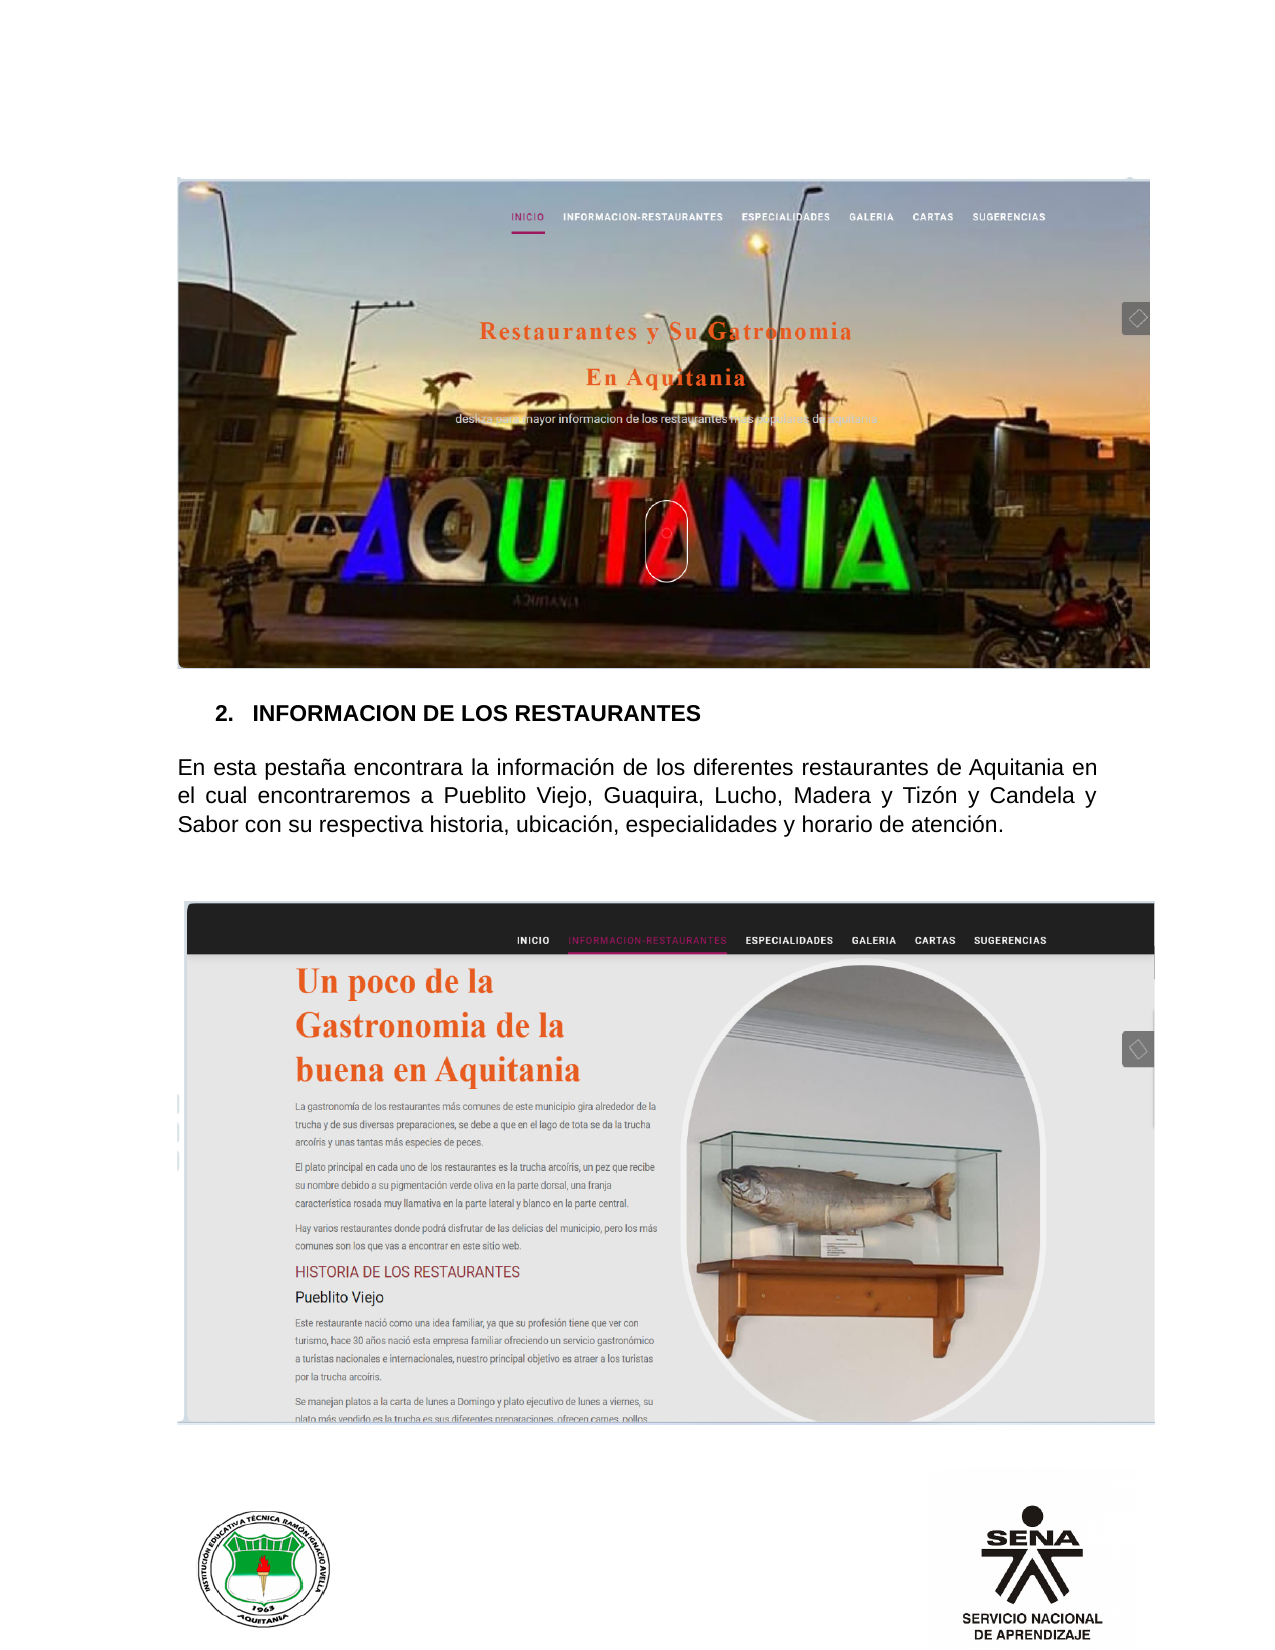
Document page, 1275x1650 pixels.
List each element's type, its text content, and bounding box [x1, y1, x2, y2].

subtitle INFORMACION DE LOS RESTAURANTES [215, 700, 1098, 727]
picture [177, 1500, 345, 1642]
text En esta pestaña encontrara la información de los diferentes restaurantes de Aquitania en el cual encontraremos a Pueblito Viejo, Guaquira, Lucho, Madera y Tizón y Candela y Sabor con su respectiva historia, ubicación, especialidades y horario de atención. [177, 754, 1098, 837]
picture [177, 177, 1150, 669]
picture [177, 901, 1155, 1425]
picture [928, 1468, 1136, 1650]
